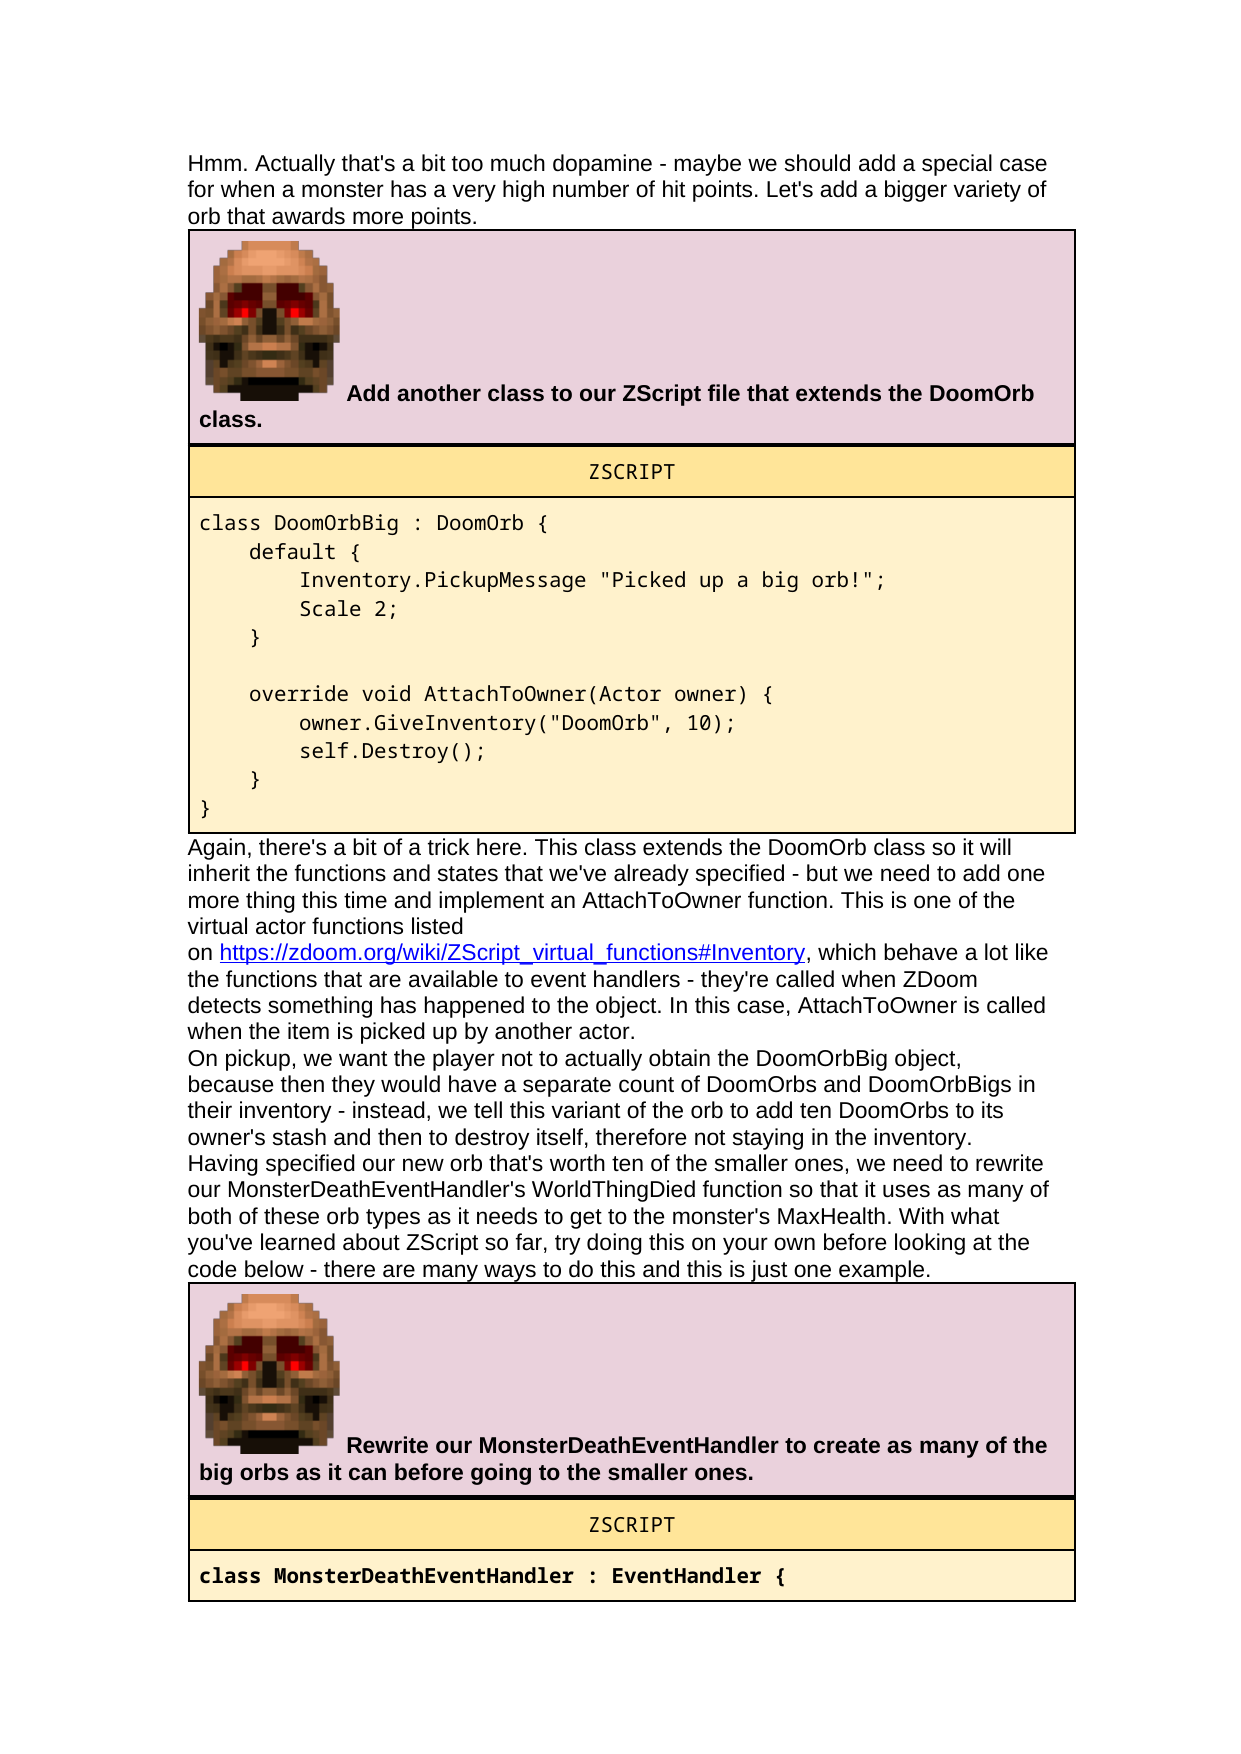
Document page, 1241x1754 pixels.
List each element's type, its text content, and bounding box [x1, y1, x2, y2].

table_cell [190, 1551, 1074, 1600]
table_header Add another class to our ZScript file that extends the DoomOrb class. [190, 231, 1074, 443]
text Hmm. Actually that's a bit too much dopamine - maybe we should add a special case for when a monster has a very high number of hit points. Let's add a bigger variety of orb that awards more points. [187, 150, 1053, 229]
text Again, there's a bit of a trick here. This class extends the DoomOrb class so it will inherit the functions and states that we've already specified - but we need to add one more thing this time and implement an AttachToOwner function. This is one of the virtual actor functions listed on https://zdoom.org/wiki/ZScript_virtual_functions#Inventory, which behave a lot like the functions that are available to event handlers - they're called when ZDoom detects something has happened to the object. In this case, AttachToOwner is called when the item is picked up by another actor. [187, 834, 1053, 1045]
picture [198, 241, 340, 401]
text On pickup, we want the player not to actually obtain the DoomOrbBig object, because then they would have a separate count of DoomOrbs and DoomOrbBigs in their inventory - instead, we tell this variant of the orb to add ten DoomOrbs to its owner's stash and then to destroy itself, therefore not staying in the inventory. [187, 1045, 1053, 1150]
table_header ZSCRIPT [190, 1500, 1074, 1549]
table_header Rewrite our MonsterDeathEventHandler to create as many of the big orbs as it can before going to the smaller ones. [190, 1284, 1074, 1495]
table_header ZSCRIPT [190, 447, 1074, 496]
table_cell class DoomOrbBig : DoomOrb { default { Inventory.PickupMessage "Picked up a big orb!"; Scale 2; } override void AttachToOwner(Actor owner) { owner.GiveInventory("DoomOrb", 10); self.Destroy(); } } [190, 498, 1074, 832]
picture [198, 1294, 340, 1454]
text Having specified our new orb that's worth ten of the smaller ones, we need to rewrite our MonsterDeathEventHandler's WorldThingDied function so that it uses as many of both of these orb types as it needs to get to the monster's MaxHealth. With what you've learned about ZScript so far, try doing this on your own before looking at the code below - there are many ways to do this and this is just one example. [187, 1150, 1053, 1282]
